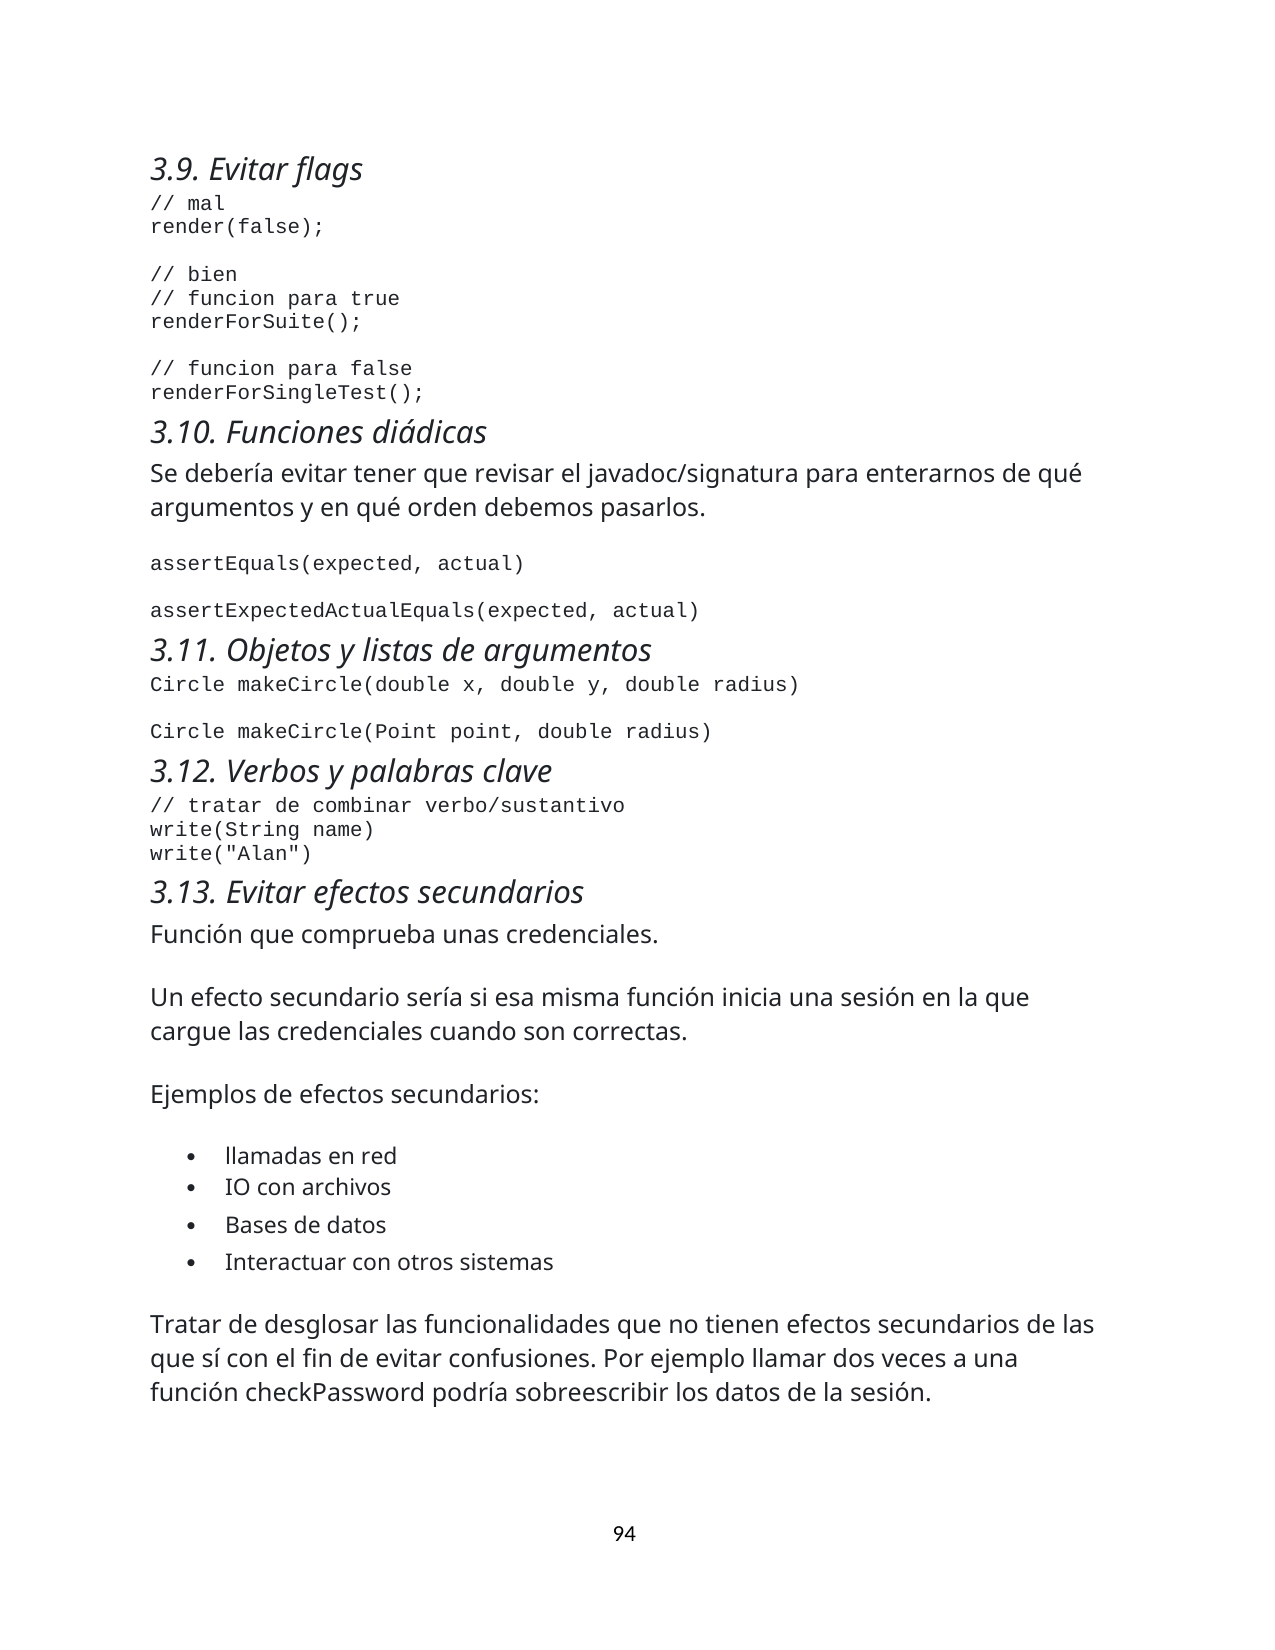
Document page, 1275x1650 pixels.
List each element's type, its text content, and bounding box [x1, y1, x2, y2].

text Un efecto secundario sería si esa misma función inicia una sesión en la que cargue las credenciales cuando son correctas. [150, 979, 1098, 1048]
text render(false); [150, 217, 1098, 240]
text Se debería evitar tener que revisar el javadoc/signatura para enterarnos de qué argumentos y en qué orden debemos pasarlos. [150, 456, 1098, 524]
text assertExpectedActualEquals(expected, actual) [150, 600, 1098, 624]
text // mal [150, 193, 1098, 217]
subtitle 3.12. Verbos y palabras clave [150, 749, 1098, 792]
text Circle makeCircle(double x, double y, double radius) [150, 674, 1098, 698]
text Ejemplos de efectos secundarios: [150, 1077, 1098, 1111]
text assertEquals(expected, actual) [150, 553, 1098, 577]
subtitle 3.13. Evitar efectos secundarios [150, 870, 1098, 913]
text // funcion para false [150, 358, 1098, 382]
list Interactuar con otros sistemas [187, 1246, 1098, 1277]
text Función que comprueba unas credenciales. [150, 916, 1098, 950]
list Bases de datos [187, 1209, 1098, 1240]
subtitle 3.11. Objetos y listas de argumentos [150, 628, 1098, 671]
text Tratar de desglosar las funcionalidades que no tienen efectos secundarios de las que sí con el fin de evitar confusiones. Por ejemplo llamar dos veces a una función checkPassword podría sobreescribir los datos de la sesión. [150, 1307, 1098, 1409]
text renderForSuite(); [150, 311, 1098, 335]
text // funcion para true [150, 287, 1098, 311]
list IO con archivos [187, 1171, 1098, 1202]
list llamadas en red [187, 1140, 1098, 1171]
text renderForSingleTest(); [150, 382, 1098, 406]
text // tratar de combinar verbo/sustantivo [150, 795, 1098, 819]
subtitle 3.10. Funciones diádicas [150, 410, 1098, 452]
subtitle 3.9. Evitar flags [150, 147, 1098, 189]
text // bien [150, 264, 1098, 287]
text Circle makeCircle(Point point, double radius) [150, 721, 1098, 745]
text write(String name) [150, 819, 1098, 842]
text write("Alan") [150, 842, 1098, 866]
